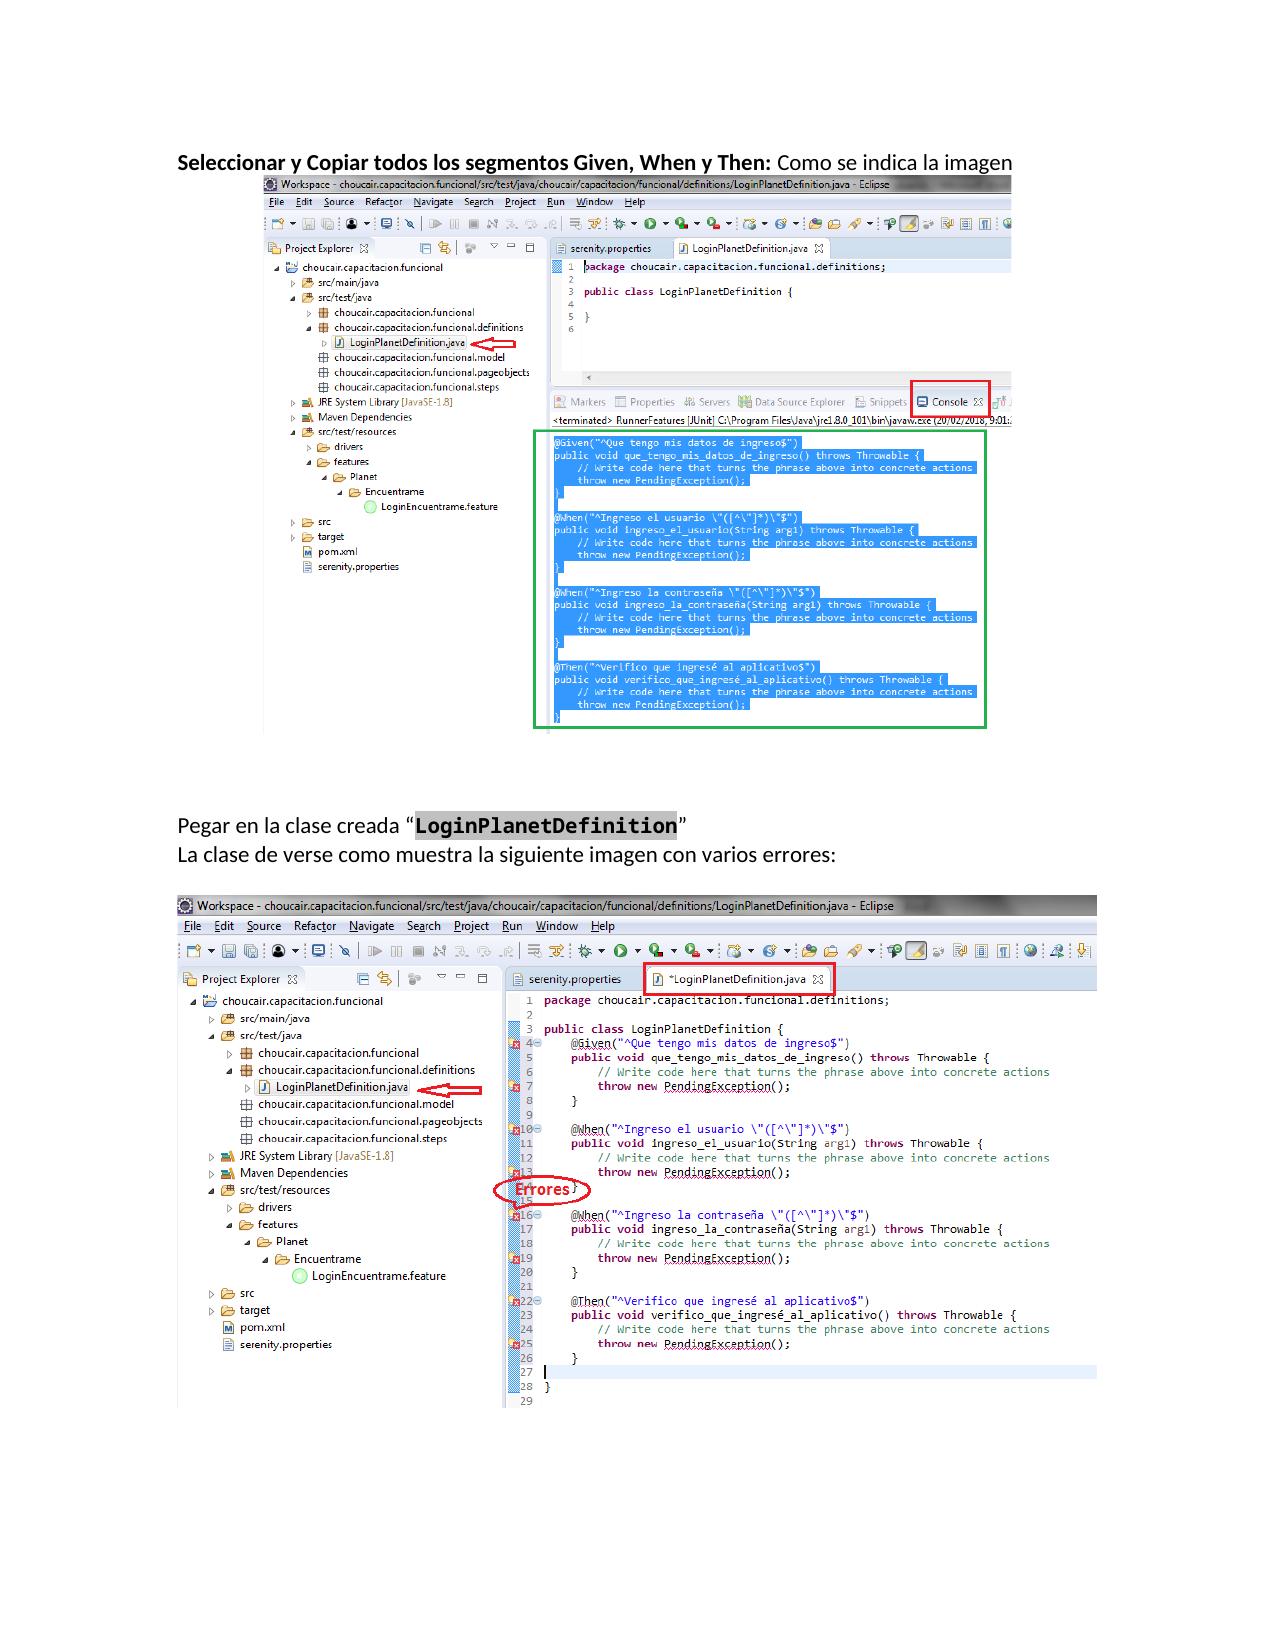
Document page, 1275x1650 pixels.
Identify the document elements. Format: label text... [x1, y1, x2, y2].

text Pegar en la clase creada “LoginPlanetDefinition” [677, 811, 1098, 840]
picture [177, 895, 1097, 1408]
text La clase de verse como muestra la siguiente imagen con varios errores: [177, 840, 1098, 868]
picture [263, 175, 1012, 734]
text Seleccionar y Copiar todos los segmentos Given, When y Then: Como se indica la imagen [177, 148, 1098, 176]
text Pegar en la clase creada “LoginPlanetDefinition” [177, 811, 415, 840]
